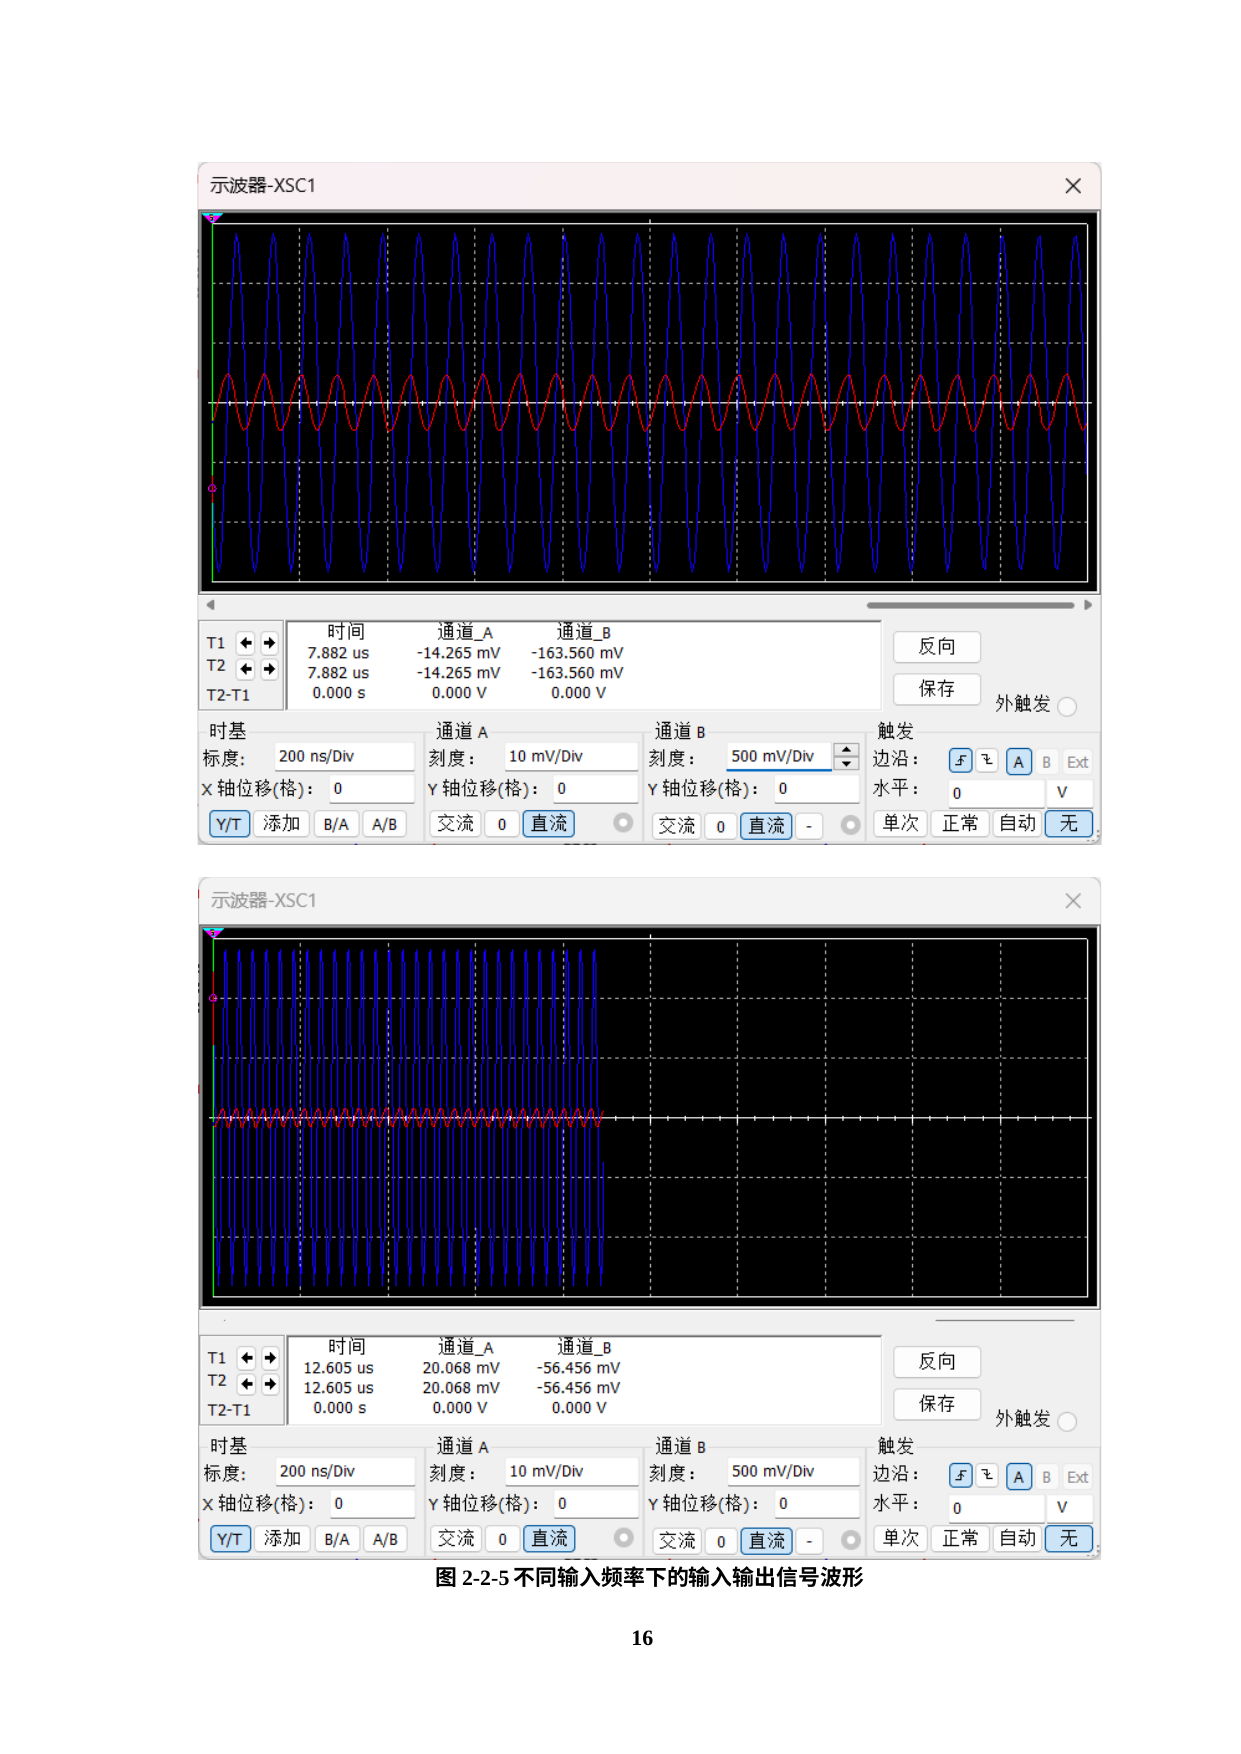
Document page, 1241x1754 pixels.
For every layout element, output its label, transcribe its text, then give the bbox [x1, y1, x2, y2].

text 图2-2-5不同输入频率下的输入输出信号波形 [177, 1559, 1122, 1592]
picture [198, 877, 1102, 1560]
picture [197, 162, 1102, 845]
